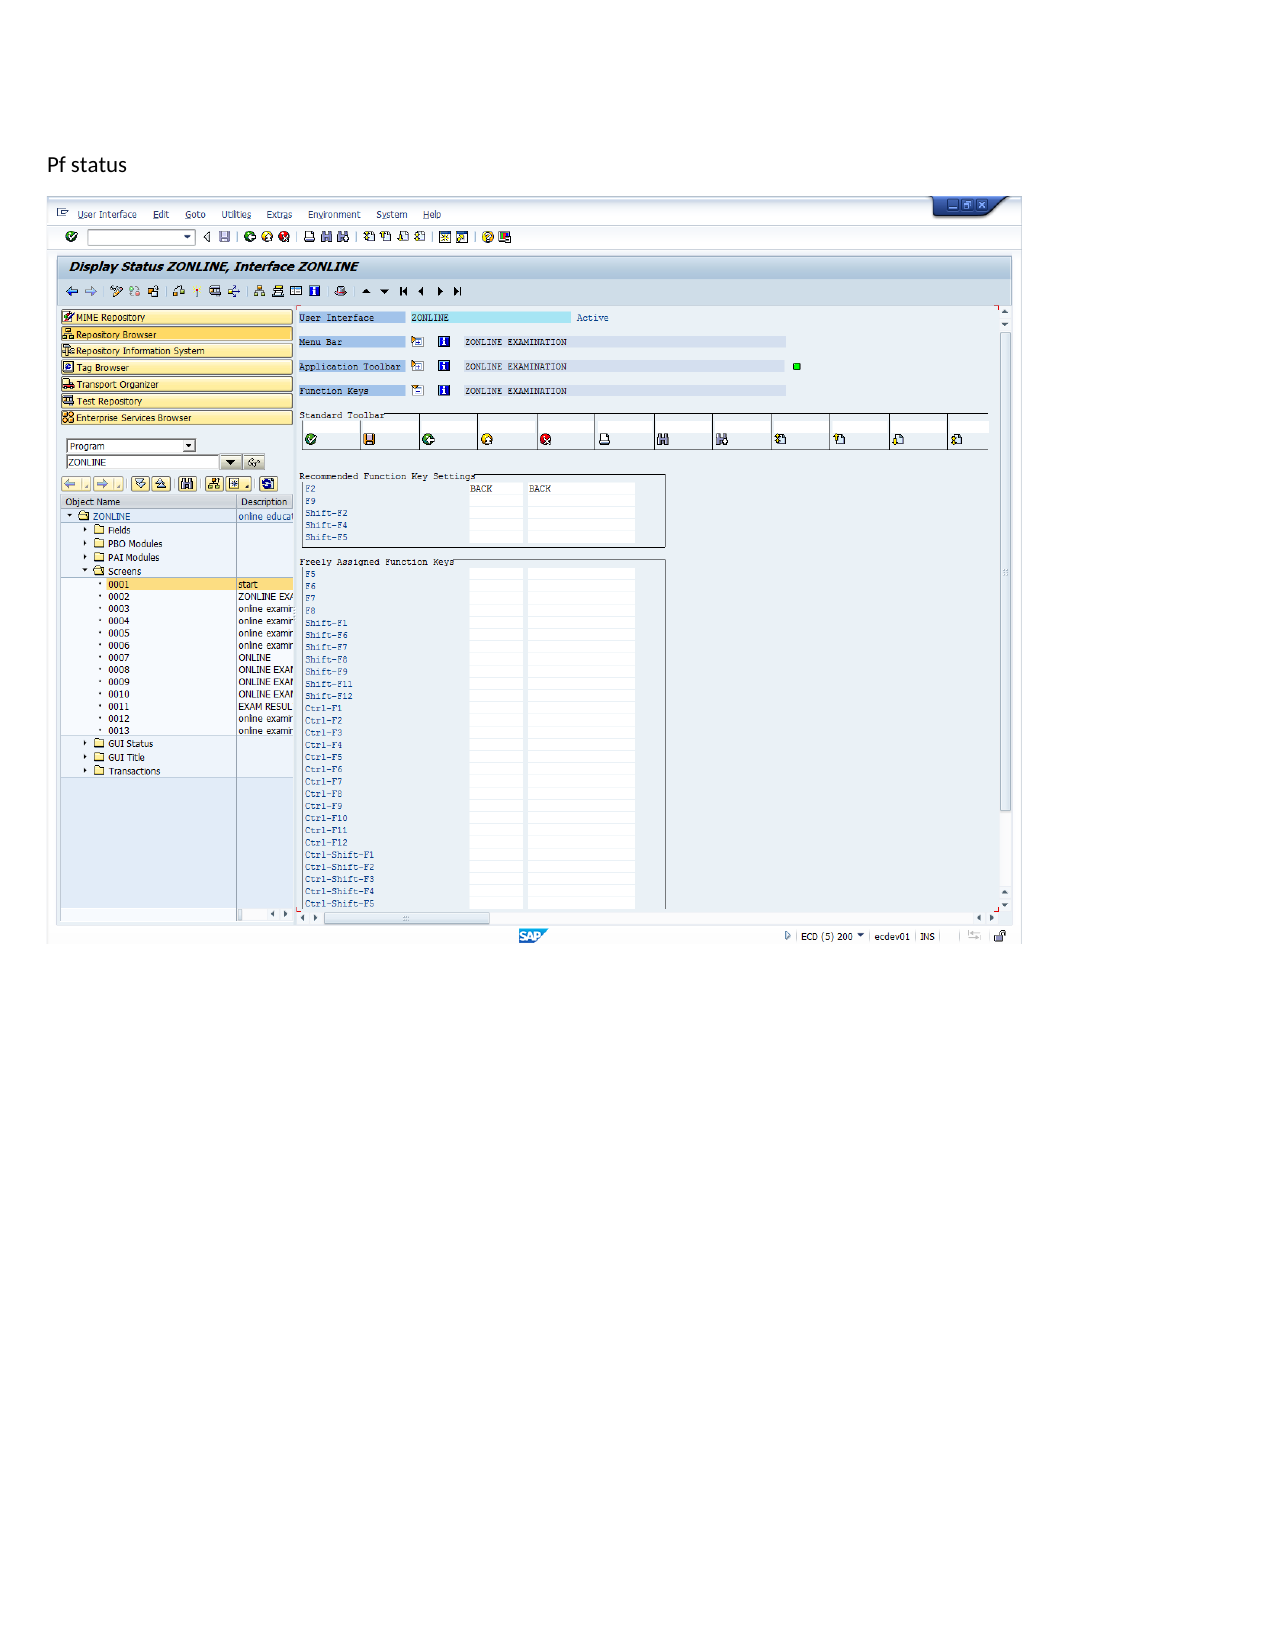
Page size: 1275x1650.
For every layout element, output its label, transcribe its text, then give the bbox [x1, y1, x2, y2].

picture [46, 196, 1022, 944]
text Pf status [47, 150, 1125, 178]
